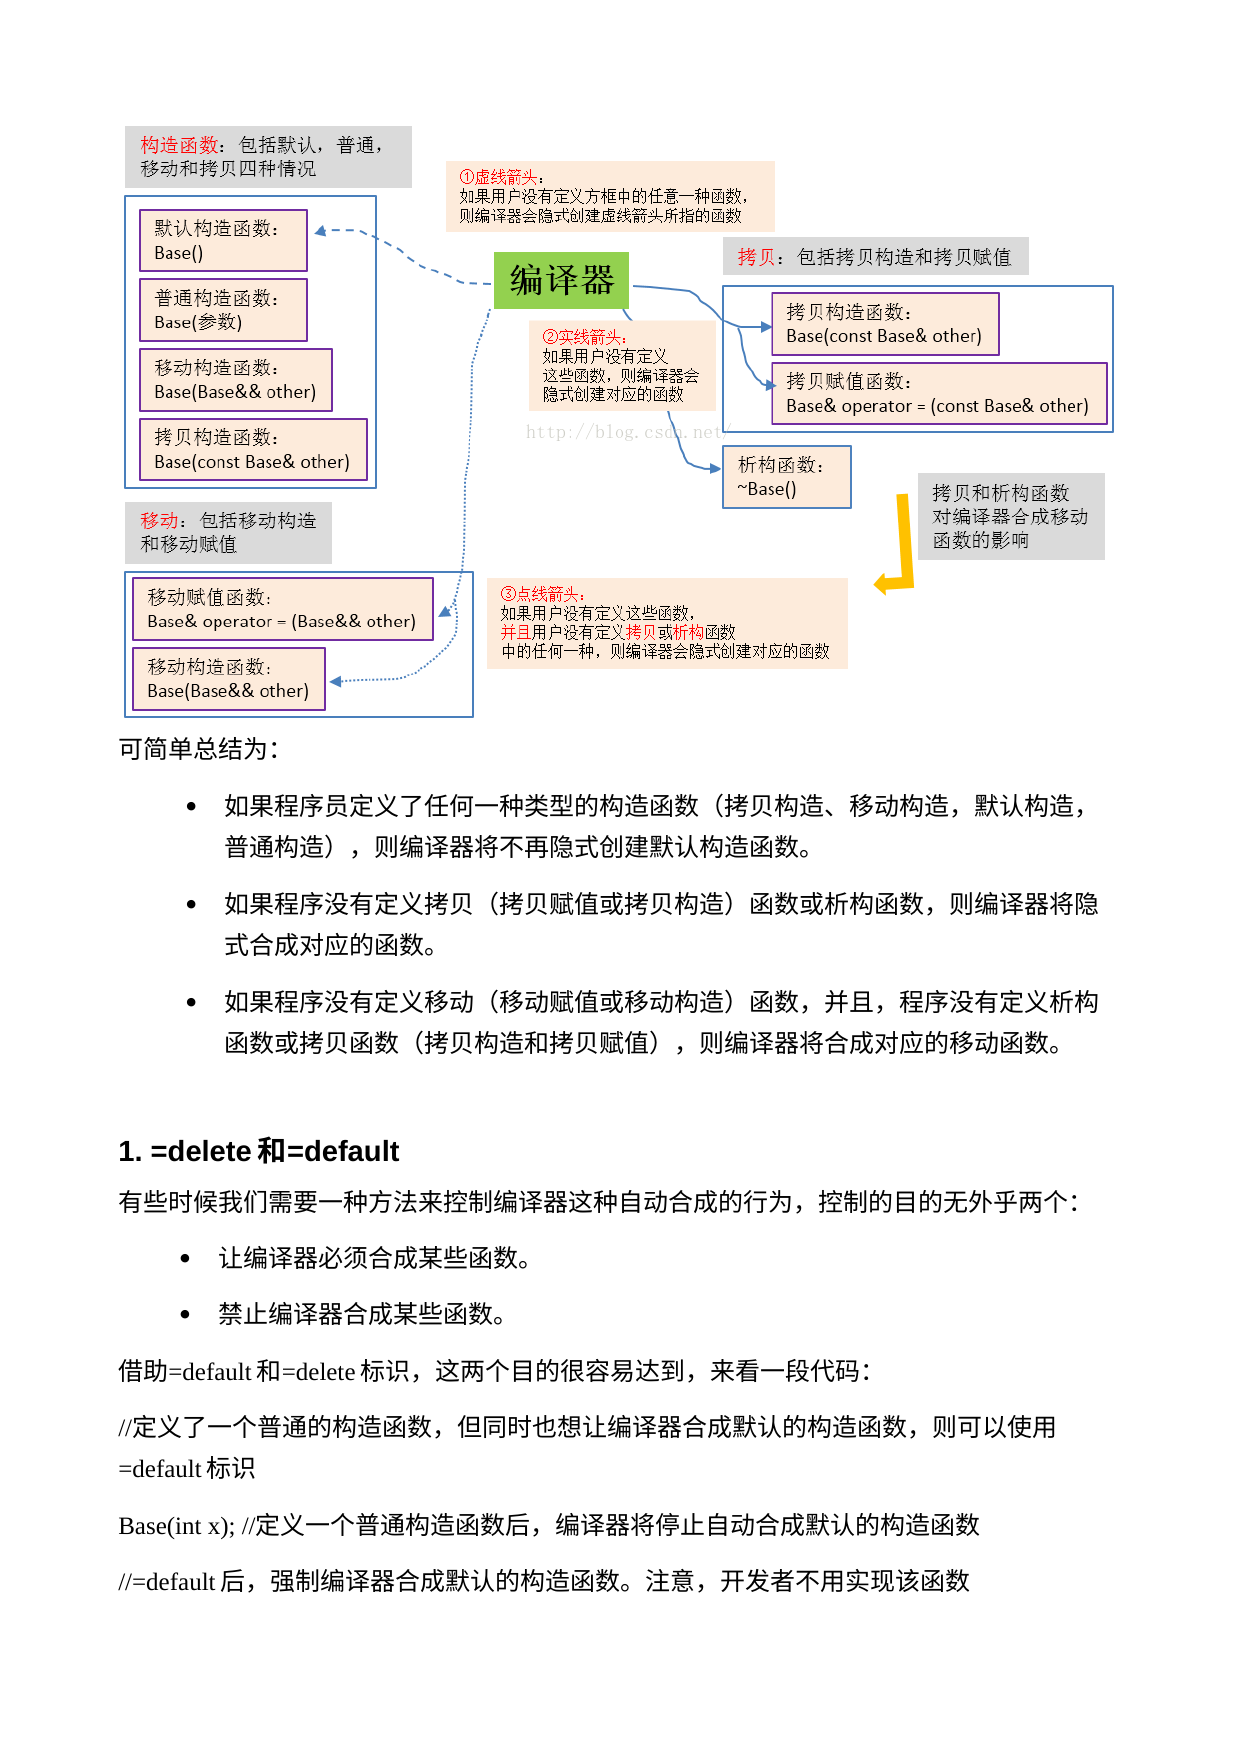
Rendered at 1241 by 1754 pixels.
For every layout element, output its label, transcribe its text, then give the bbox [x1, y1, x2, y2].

list 如果程序没有定义拷贝（拷贝赋值或拷贝构造）函数或析构函数，则编译器将隐式合成对应的函数。 [187, 884, 1122, 962]
text 可简单总结为： [118, 725, 1122, 766]
text 有些时候我们需要一种方法来控制编译器这种自动合成的行为，控制的目的无外乎两个： [118, 1182, 1122, 1218]
picture [118, 118, 1123, 725]
text //=default后，强制编译器合成默认的构造函数。注意，开发者不用实现该函数 [118, 1561, 1122, 1598]
list 如果程序没有定义移动（移动赋值或移动构造）函数，并且，程序没有定义析构函数或拷贝函数（拷贝构造和拷贝赋值），则编译器将合成对应的移动函数。 [187, 982, 1122, 1060]
subtitle 1. =delete和=default [118, 1127, 1122, 1170]
list 让编译器必须合成某些函数。 [181, 1238, 1122, 1275]
text //定义了一个普通的构造函数，但同时也想让编译器合成默认的构造函数，则可以使用=default标识 [118, 1407, 1122, 1485]
text Base(int x); //定义一个普通构造函数后，编译器将停止自动合成默认的构造函数 [118, 1505, 1122, 1541]
list 如果程序员定义了任何一种类型的构造函数（拷贝构造、移动构造，默认构造，普通构造），则编译器将不再隐式创建默认构造函数。 [187, 786, 1122, 864]
list 禁止编译器合成某些函数。 [181, 1295, 1122, 1331]
text 借助=default和=delete标识，这两个目的很容易达到，来看一段代码： [118, 1351, 1122, 1387]
